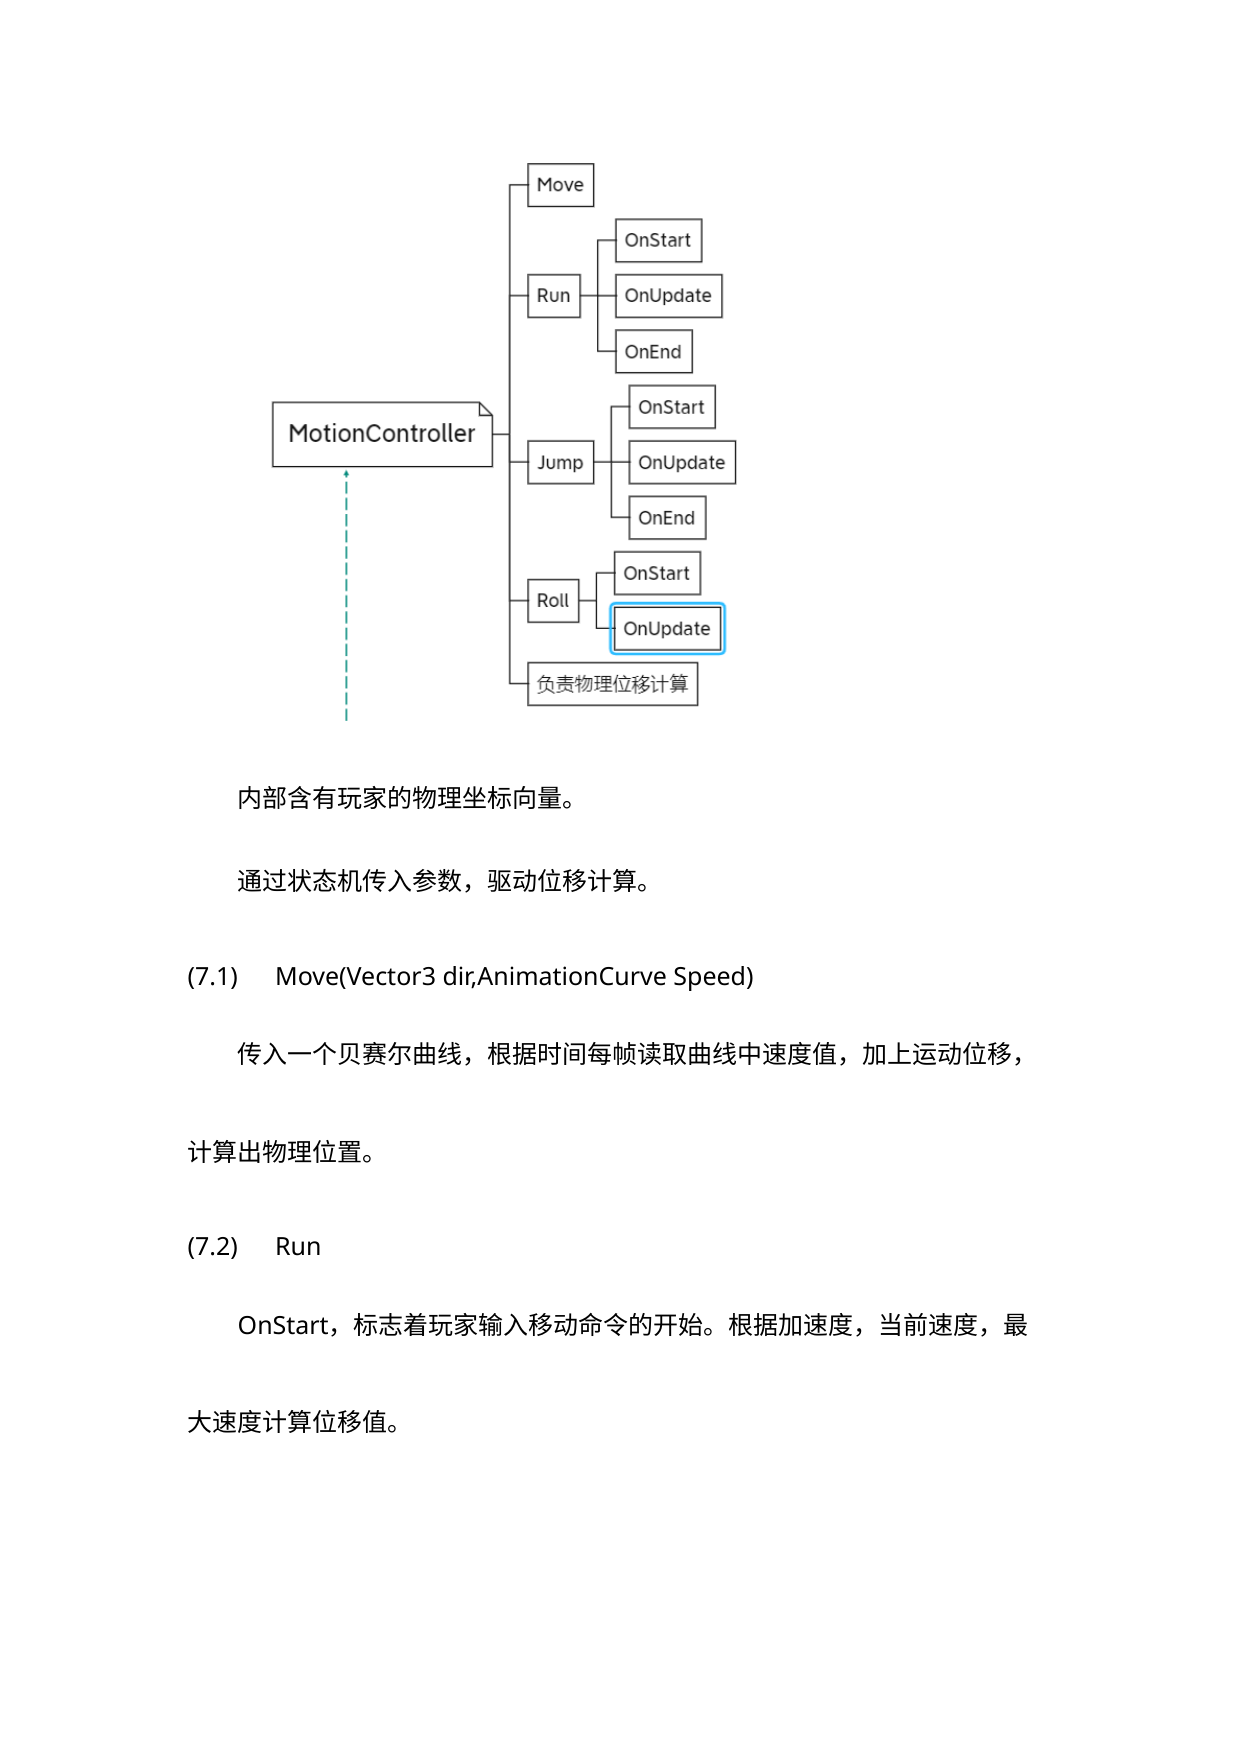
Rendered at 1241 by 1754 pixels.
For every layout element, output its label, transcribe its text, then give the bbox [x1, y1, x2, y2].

text 传入一个贝赛尔曲线，根据时间每帧读取曲线中速度值，加上运动位移，计算出物理位置。 [187, 1020, 1053, 1183]
picture [237, 162, 761, 724]
text OnStart，标志着玩家输入移动命令的开始。根据加速度，当前速度，最大速度计算位移值。 [187, 1291, 1053, 1453]
text 通过状态机传入参数，驱动位移计算。 [187, 847, 1053, 912]
subtitle Run [187, 1213, 1053, 1278]
subtitle Move(Vector3 dir,AnimationCurve Speed) [187, 943, 1053, 1008]
text 内部含有玩家的物理坐标向量。 [187, 764, 1053, 829]
